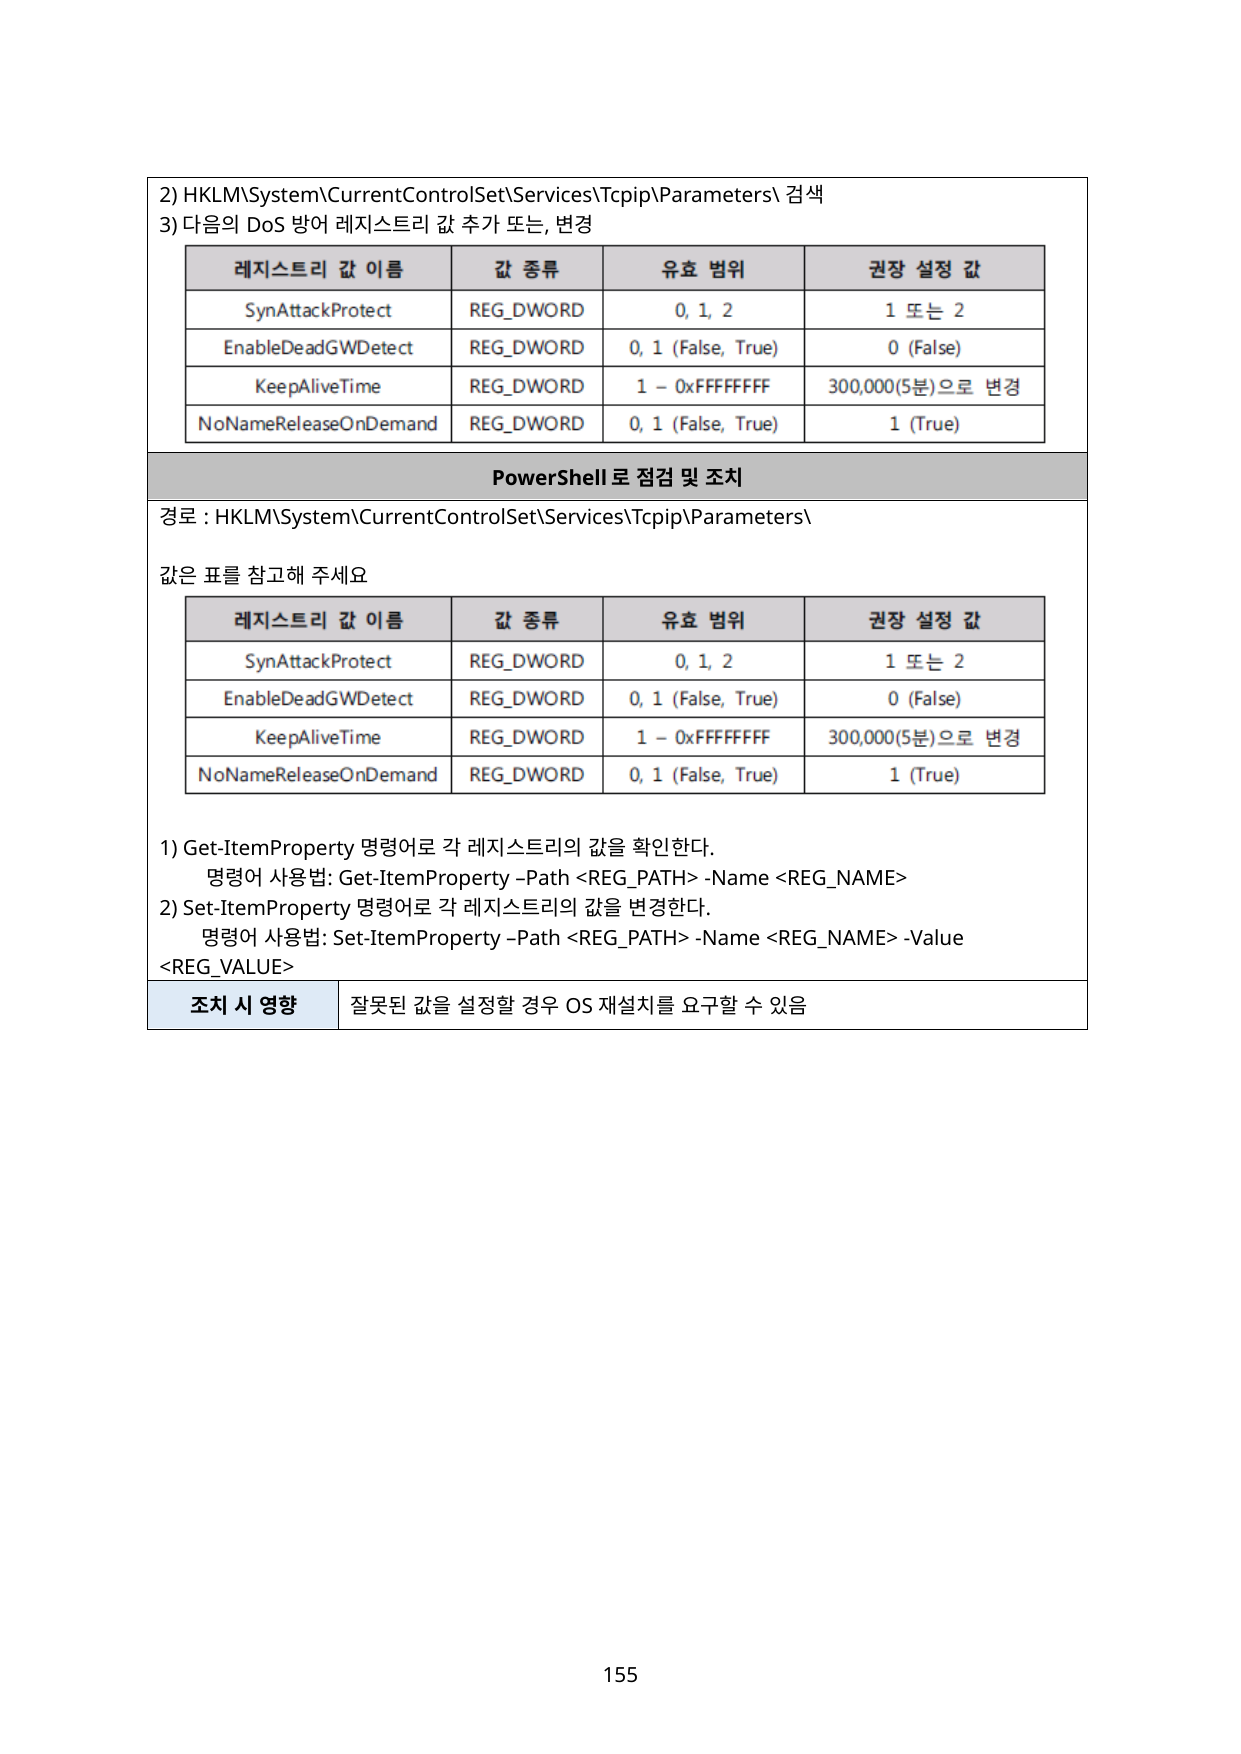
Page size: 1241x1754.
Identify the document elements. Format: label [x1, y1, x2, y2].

picture [178, 589, 1057, 803]
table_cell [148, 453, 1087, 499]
picture [178, 238, 1057, 452]
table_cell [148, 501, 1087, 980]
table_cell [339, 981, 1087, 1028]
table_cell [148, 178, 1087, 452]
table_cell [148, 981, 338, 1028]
